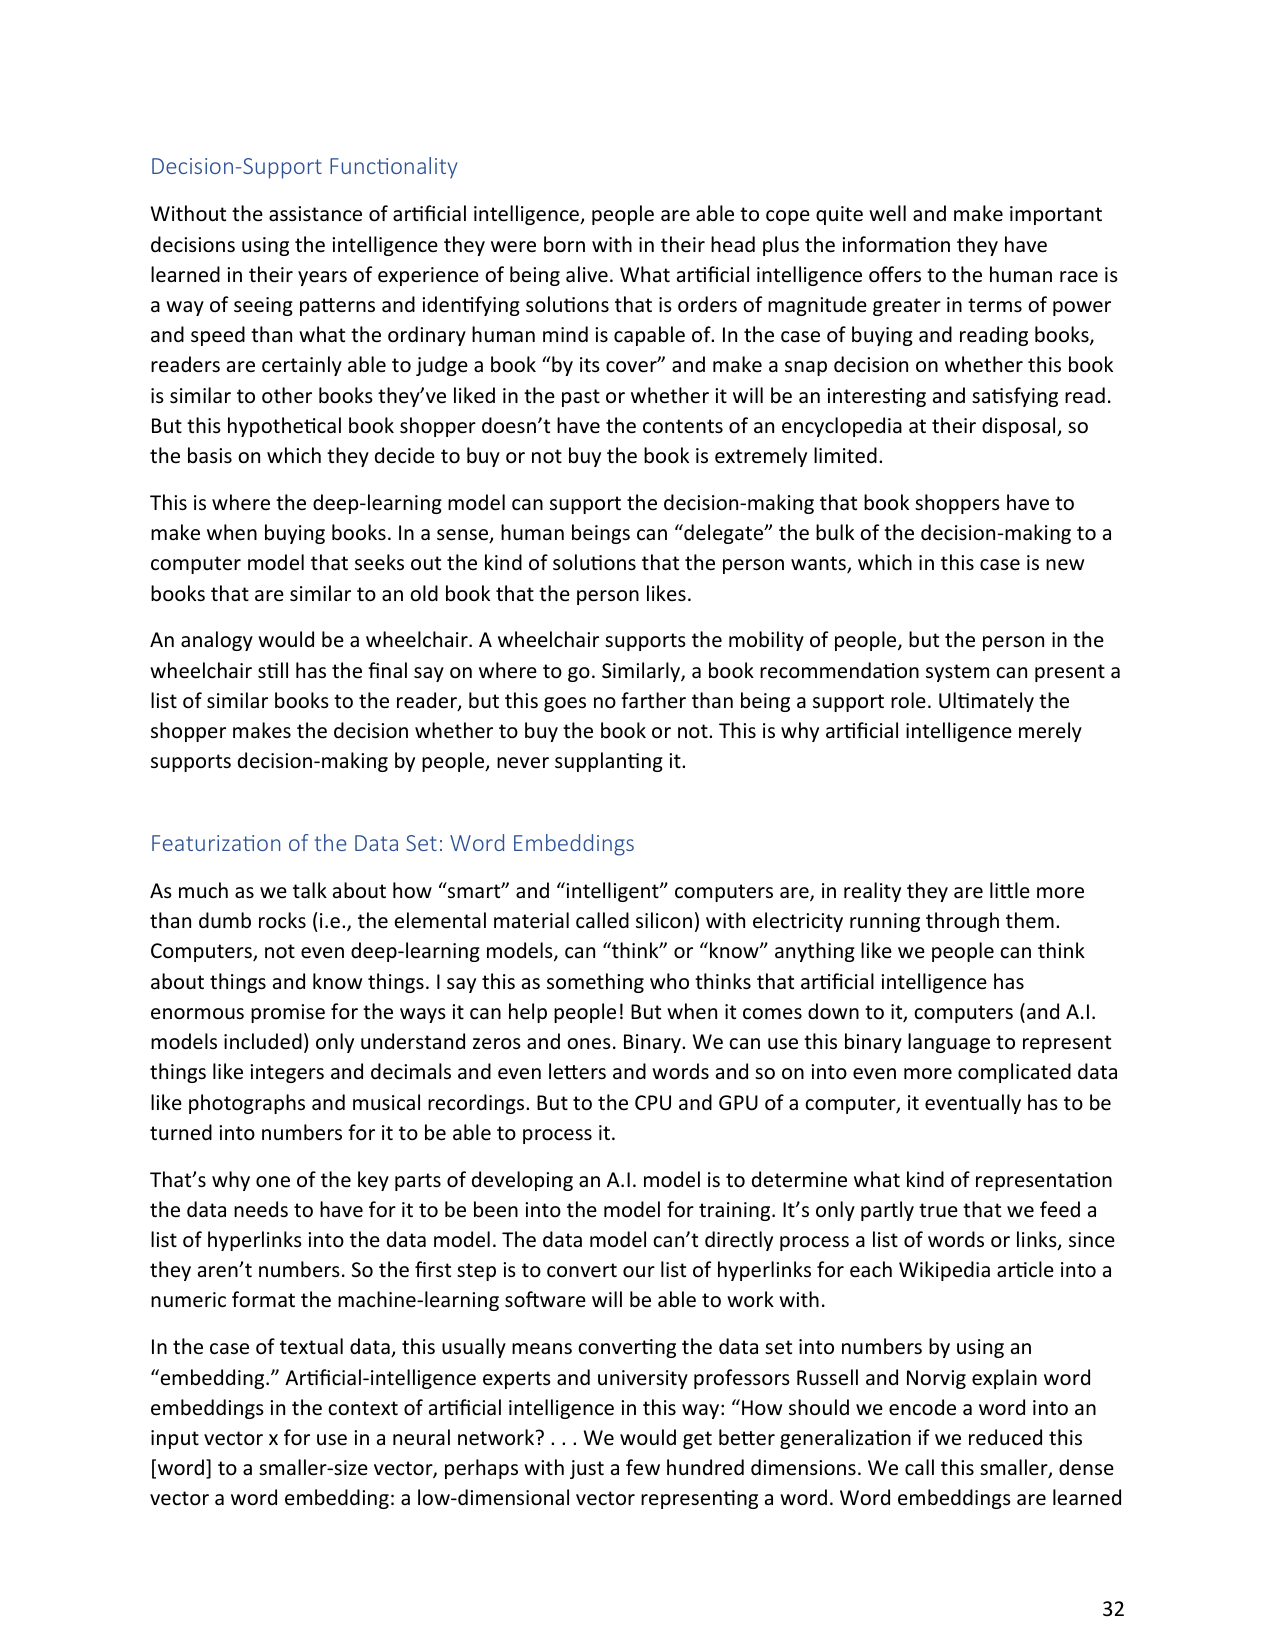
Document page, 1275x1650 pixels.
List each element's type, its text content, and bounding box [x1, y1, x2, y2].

subtitle Decision-Support Functionality [150, 150, 1125, 181]
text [150, 1332, 1125, 1512]
text This is where the deep-learning model can support the decision-making that book shoppers have to make when buying books. In a sense, human beings can “delegate” the bulk of the decision-making to a computer model that seeks out the kind of solutions that the person wants, which in this case is new books that are similar to an old book that the person likes. [150, 488, 1125, 607]
text That’s why one of the key parts of developing an A.I. model is to determine what kind of representation the data needs to have for it to be been into the model for training. It’s only partly true that we feed a list of hyperlinks into the data model. The data model can’t directly process a list of words or links, since they aren’t numbers. So the first step is to convert our list of hyperlinks for each Wikipedia article into a numeric format the machine-learning software will be able to work with. [150, 1165, 1125, 1314]
text An analogy would be a wheelchair. A wheelchair supports the mobility of people, but the person in the wheelchair still has the final say on where to go. Similarly, a book recommendation system can present a list of similar books to the reader, but this goes no farther than being a support role. Ultimately the shopper makes the decision whether to buy the book or not. This is why artificial intelligence merely supports decision-making by people, never supplanting it. [150, 626, 1125, 774]
subtitle Featurization of the Data Set: Word Embeddings [150, 827, 1125, 857]
text As much as we talk about how “smart” and “intelligent” computers are, in reality they are little more than dumb rocks (i.e., the elemental material called silicon) with electricity running through them. Computers, not even deep-learning models, can “think” or “know” anything like we people can think about things and know things. I say this as something who thinks that artificial intelligence has enormous promise for the ways it can help people! But when it comes down to it, computers (and A.I. models included) only understand zeros and ones. Binary. We can use this binary language to represent things like integers and decimals and even letters and words and so on into even more complicated data like photographs and musical recordings. But to the CPU and GPU of a computer, it eventually has to be turned into numbers for it to be able to process it. [150, 876, 1125, 1146]
text Without the assistance of artificial intelligence, people are able to cope quite well and make important decisions using the intelligence they were born with in their head plus the information they have learned in their years of experience of being alive. What artificial intelligence offers to the human race is a way of seeing patterns and identifying solutions that is orders of magnitude greater in terms of power and speed than what the ordinary human mind is capable of. In the case of buying and reading books, readers are certainly able to judge a book “by its cover” and make a snap decision on whether this book is similar to other books they’ve liked in the past or whether it will be an interesting and satisfying read. But this hypothetical book shopper doesn’t have the contents of an encyclopedia at their disposal, so the basis on which they decide to buy or not buy the book is extremely limited. [150, 199, 1125, 469]
